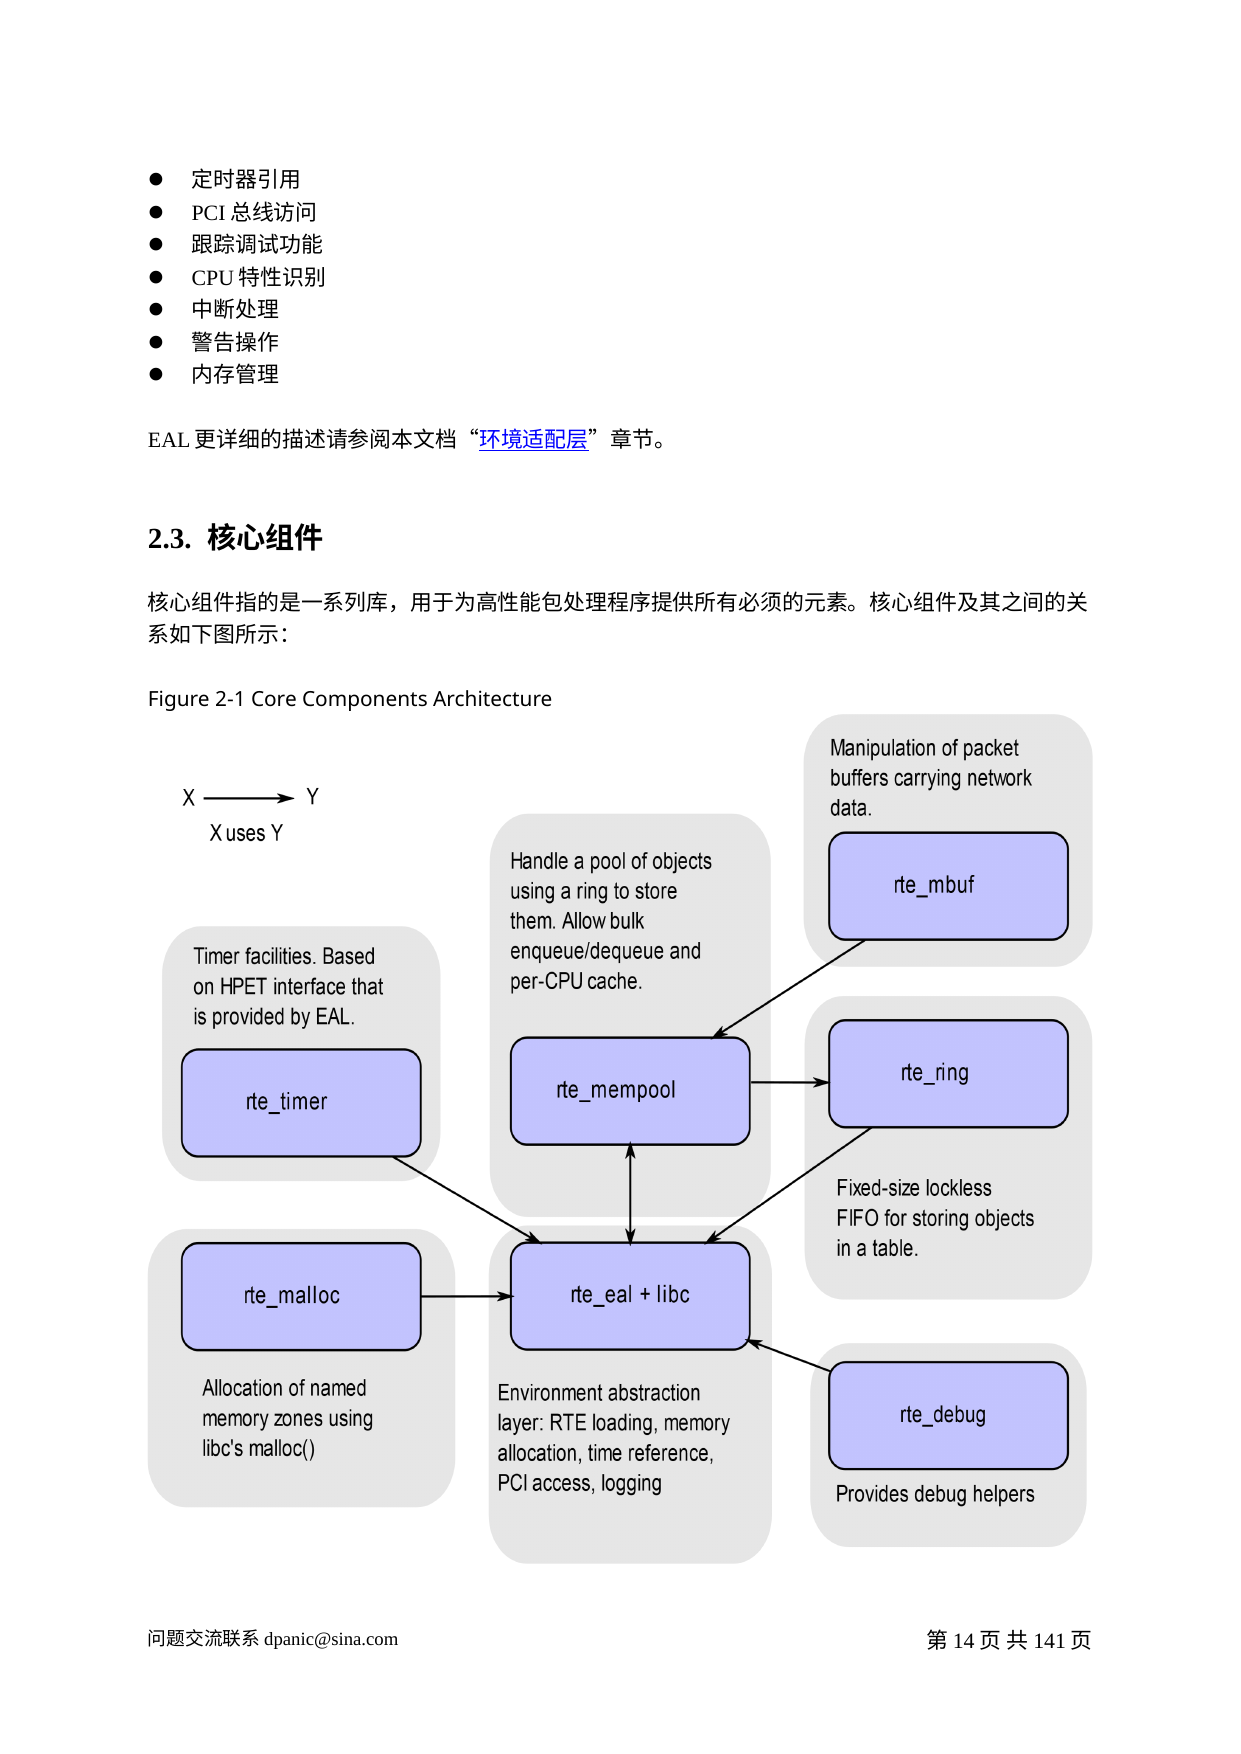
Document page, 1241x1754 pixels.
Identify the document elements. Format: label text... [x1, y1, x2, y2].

text EAL更详细的描述请参阅本文档“环境适配层”章节。 [148, 422, 1092, 454]
subtitle 核心组件 [148, 503, 1092, 568]
picture [147, 714, 1093, 1564]
list 定时器引用 [148, 162, 1092, 194]
list 内存管理 [148, 357, 1092, 389]
list CPU特性识别 [148, 259, 1092, 292]
list PCI总线访问 [148, 194, 1092, 227]
list 中断处理 [148, 292, 1092, 324]
text 核心组件指的是一系列库，用于为高性能包处理程序提供所有必须的元素。核心组件及其之间的关系如下图所示： [148, 584, 1092, 649]
list 跟踪调试功能 [148, 227, 1092, 259]
list 警告操作 [148, 324, 1092, 357]
